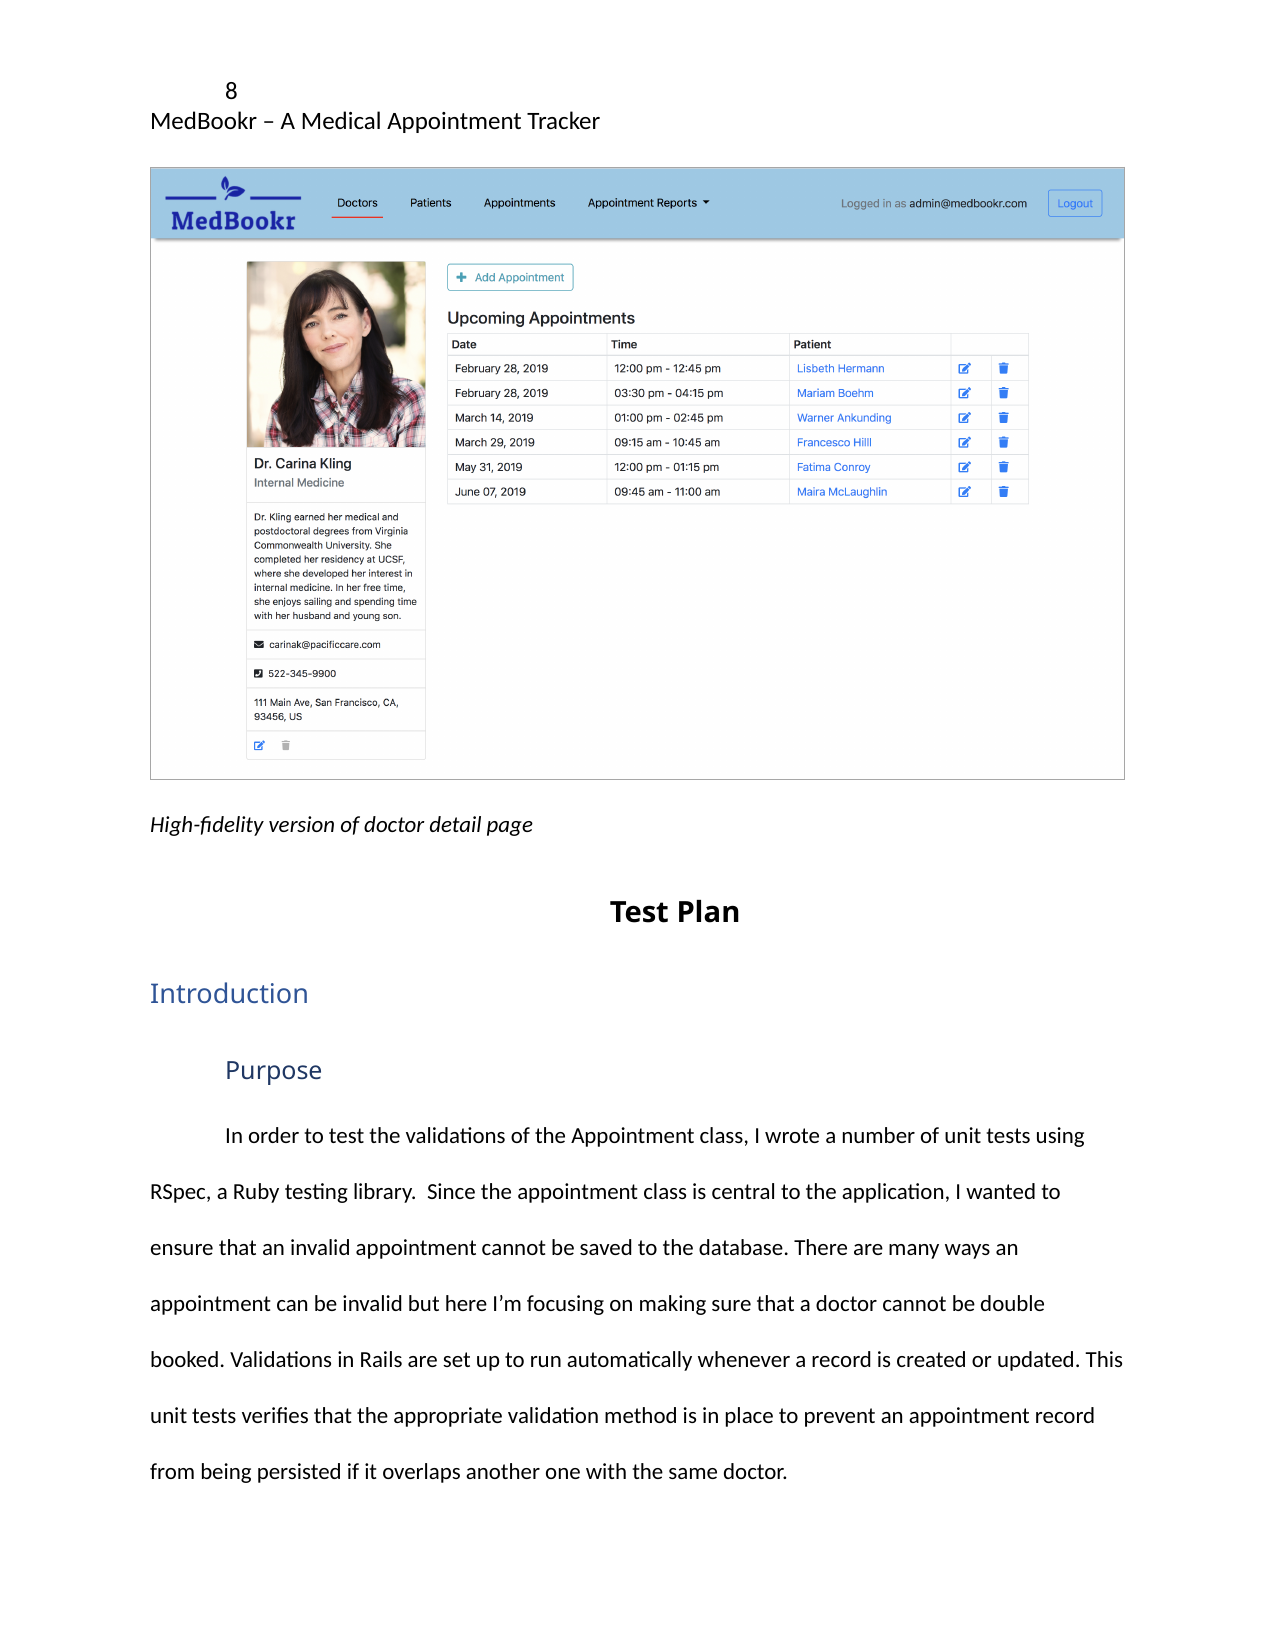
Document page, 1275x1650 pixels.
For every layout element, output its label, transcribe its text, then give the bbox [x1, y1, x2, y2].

picture [151, 168, 1124, 779]
text In order to test the validations of the Appointment class, I wrote a number of unit tests using RSpec, a Ruby testing library. Since the appointment class is central to the application, I wanted to ensure that an invalid appointment cannot be saved to the database. There are many ways an appointment can be invalid but here I’m focusing on making sure that a doctor cannot be double booked. Validations in Rails are set up to run automatically whenever a record is created or updated. This unit tests verifies that the appropriate validation method is in place to prevent an appointment record from being persisted if it overlaps another one with the same doctor. [150, 1121, 1125, 1485]
subtitle Purpose [150, 1053, 1125, 1087]
subtitle Introduction [150, 975, 1125, 1012]
text High-fidelity version of doctor detail page [150, 810, 1125, 838]
subtitle Test Plan [225, 891, 1125, 931]
